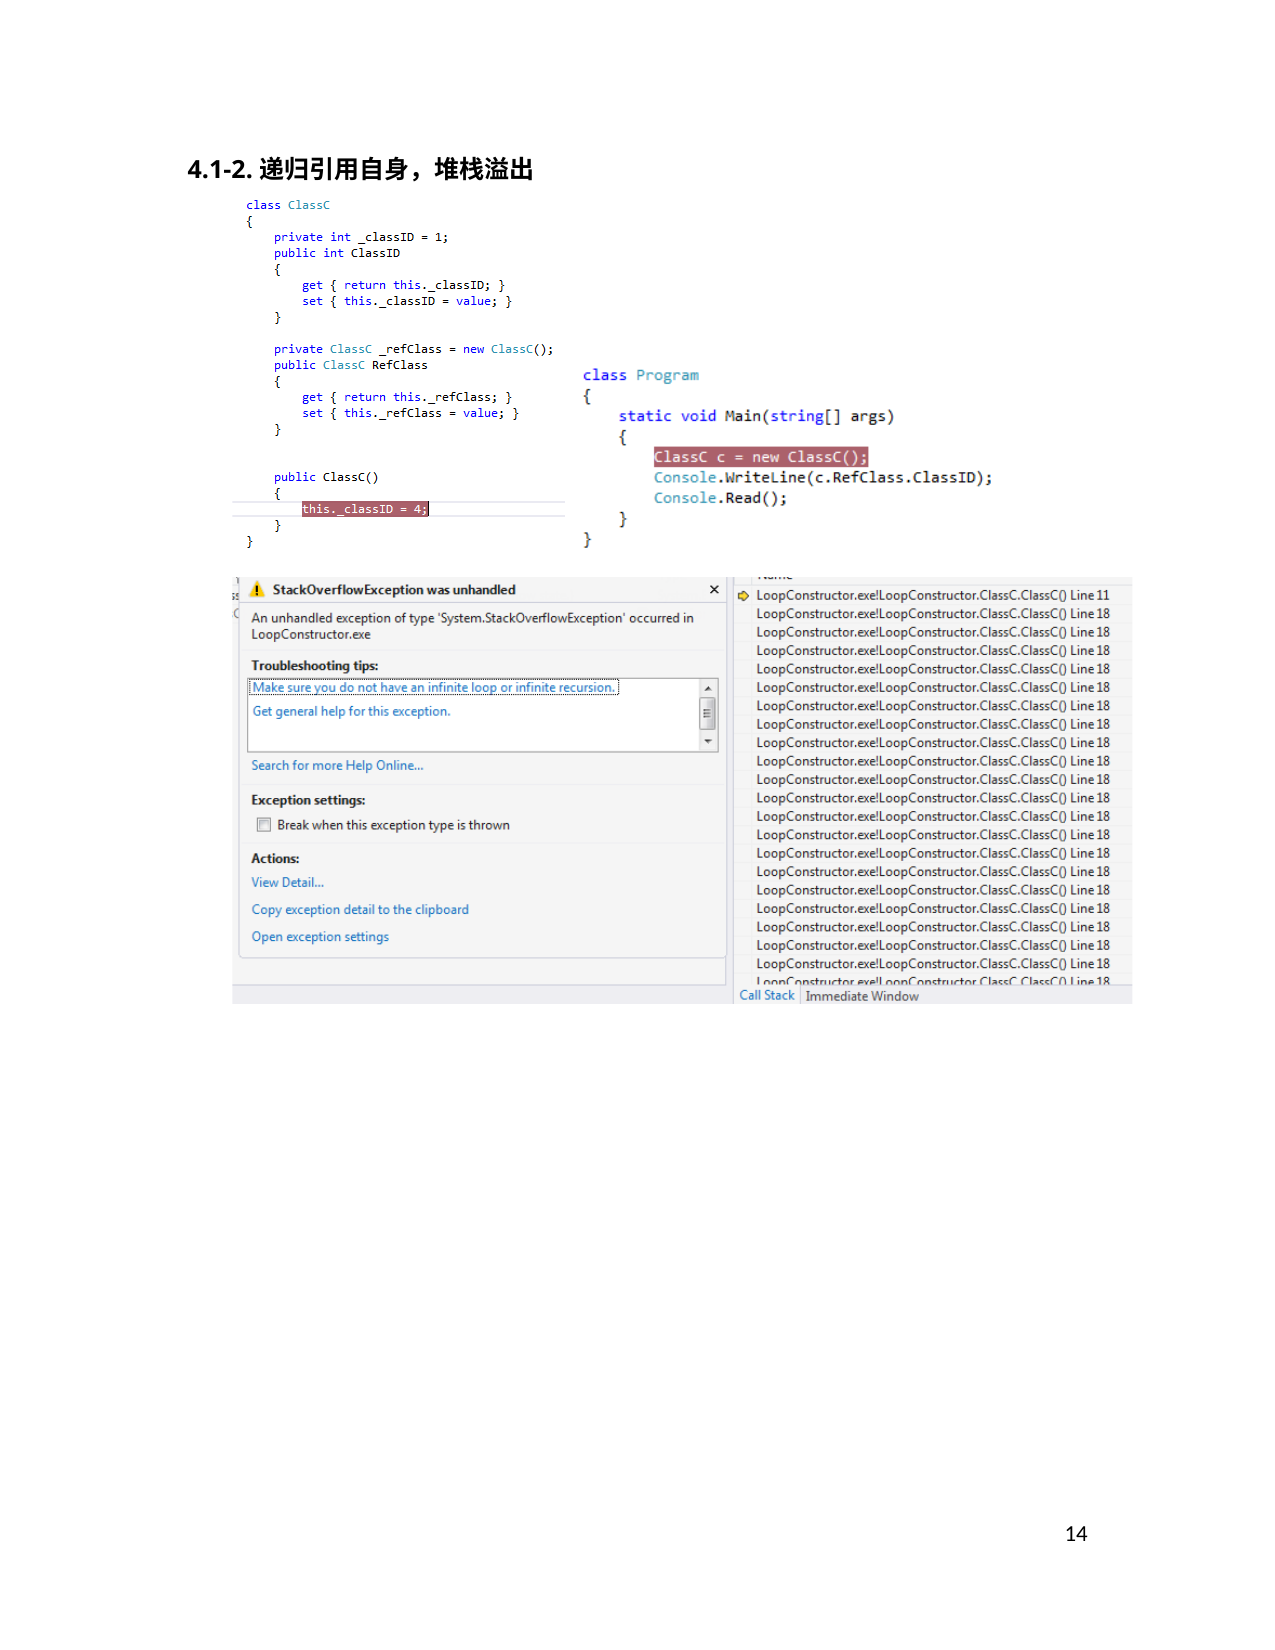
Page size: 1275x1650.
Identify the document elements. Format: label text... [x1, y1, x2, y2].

subtitle 递归引用自身，堆栈溢出 [187, 150, 1087, 186]
picture [232, 191, 565, 553]
picture [570, 361, 1005, 553]
picture [232, 577, 1133, 1004]
